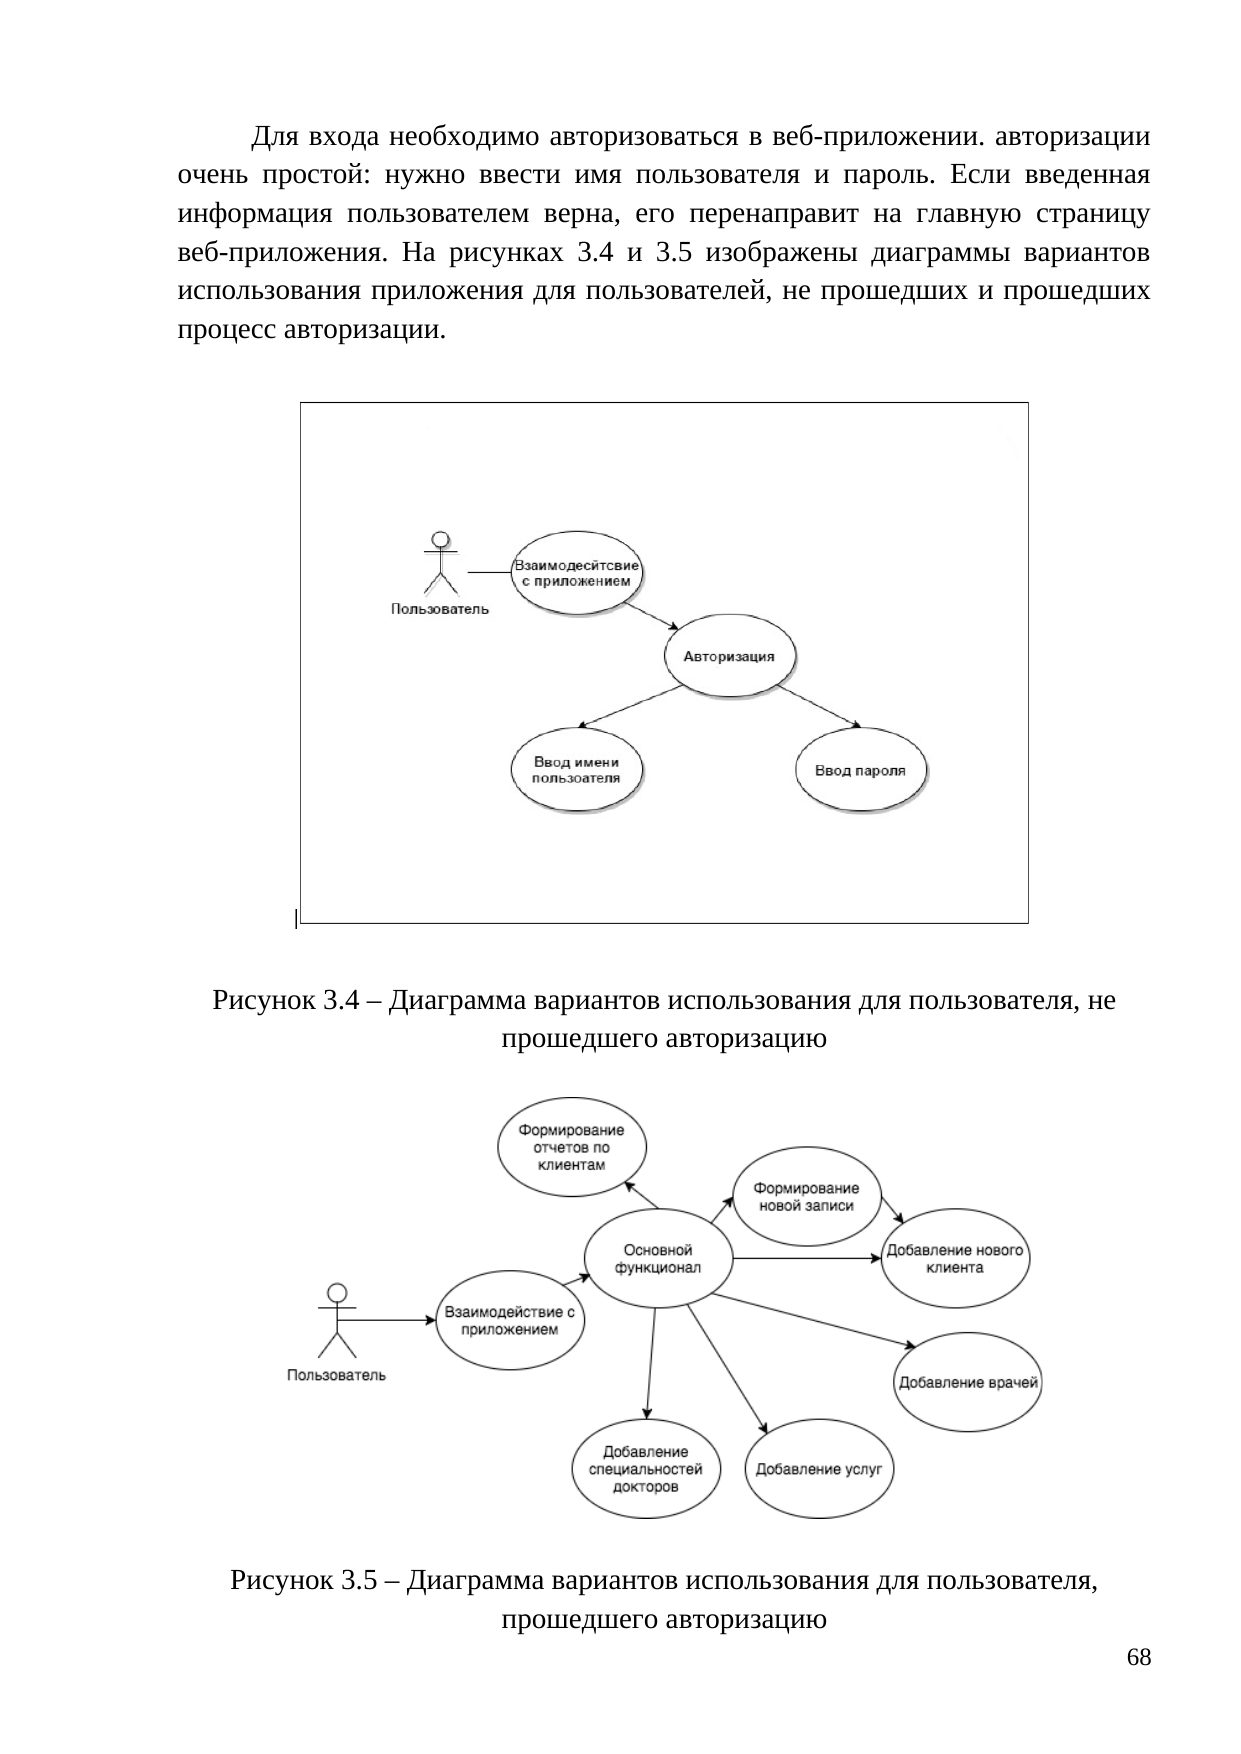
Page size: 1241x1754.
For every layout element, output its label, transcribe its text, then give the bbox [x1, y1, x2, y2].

text Для входа необходимо авторизоваться в веб-приложении. авторизации очень простой: нужно ввести имя пользователя и пароль. Если введенная информация пользователем верна, его перенаправит на главную страницу веб-приложения. На рисунках 3.4 и 3.5 изображены диаграммы вариантов использования приложения для пользователей, не прошедших и прошедших процесс авторизации. [177, 118, 1152, 344]
text Рисунок 3.5 – Диаграмма вариантов использования для пользователя, прошедшего авторизацию [177, 1562, 1152, 1634]
picture [286, 1097, 1043, 1519]
text Рисунок 3.4 – Диаграмма вариантов использования для пользователя, не прошедшего авторизацию [177, 982, 1152, 1054]
picture [290, 387, 1039, 939]
